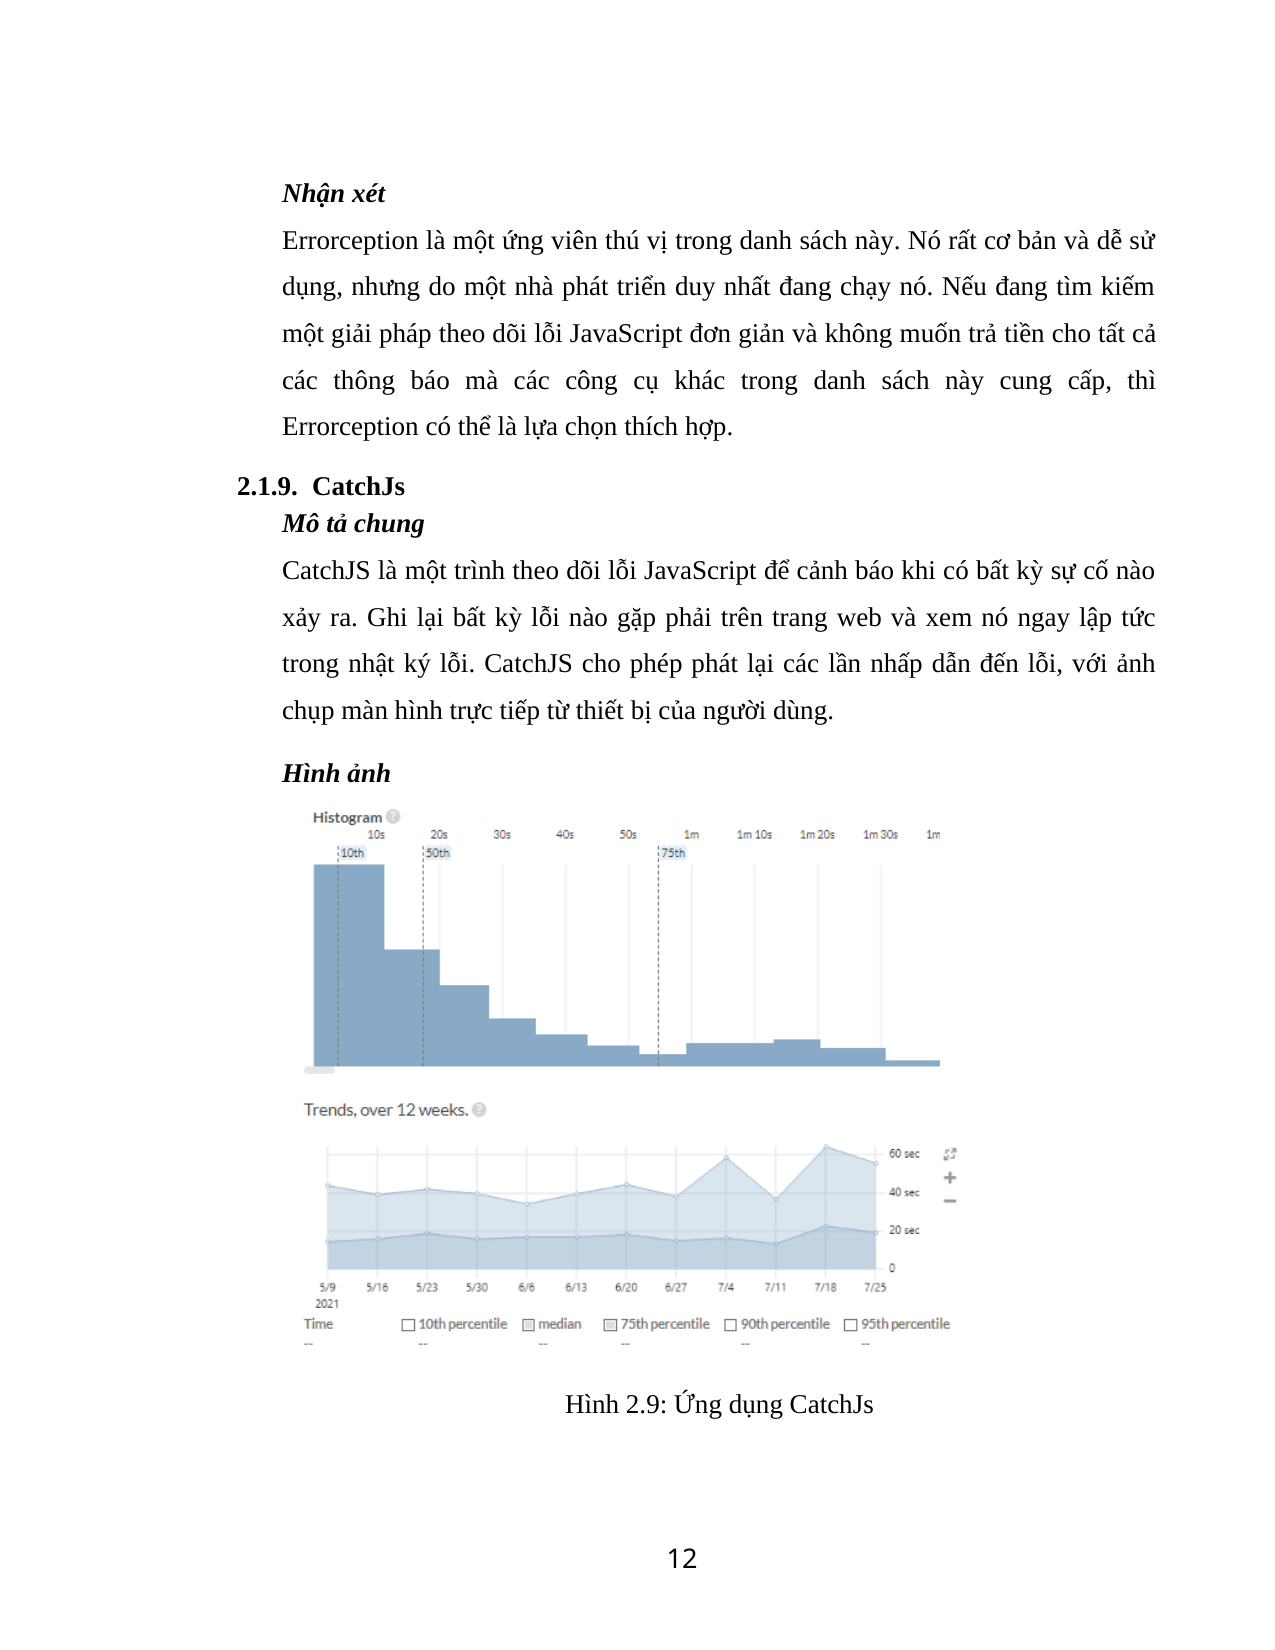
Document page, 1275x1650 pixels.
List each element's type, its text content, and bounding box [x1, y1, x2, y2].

picture [281, 804, 977, 1356]
text CatchJS là một trình theo dõi lỗi JavaScript để cảnh báo khi có bất kỳ sự cố nào xảy ra. Ghi lại bất kỳ lỗi nào gặp phải trên trang web và xem nó ngay lập tức trong nhật ký lỗi. CatchJS cho phép phát lại các lần nhấp dẫn đến lỗi, với ảnh chụp màn hình trực tiếp từ thiết bị của người dùng. [282, 554, 1157, 725]
subtitle CatchJs [237, 470, 1157, 501]
subtitle Nhận xét [282, 177, 1157, 208]
subtitle Hình ảnh [282, 757, 1157, 788]
text Hình 2.9: Ứng dụng CatchJs [282, 1388, 1157, 1419]
text Errorception là một ứng viên thú vị trong danh sách này. Nó rất cơ bản và dễ sử dụng, nhưng do một nhà phát triển duy nhất đang chạy nó. Nếu đang tìm kiếm một giải pháp theo dõi lỗi JavaScript đơn giản và không muốn trả tiền cho tất cả các thông báo mà các công cụ khác trong danh sách này cung cấp, thì Errorception có thể là lựa chọn thích hợp. [282, 224, 1157, 442]
subtitle Mô tả chung [282, 507, 1157, 538]
